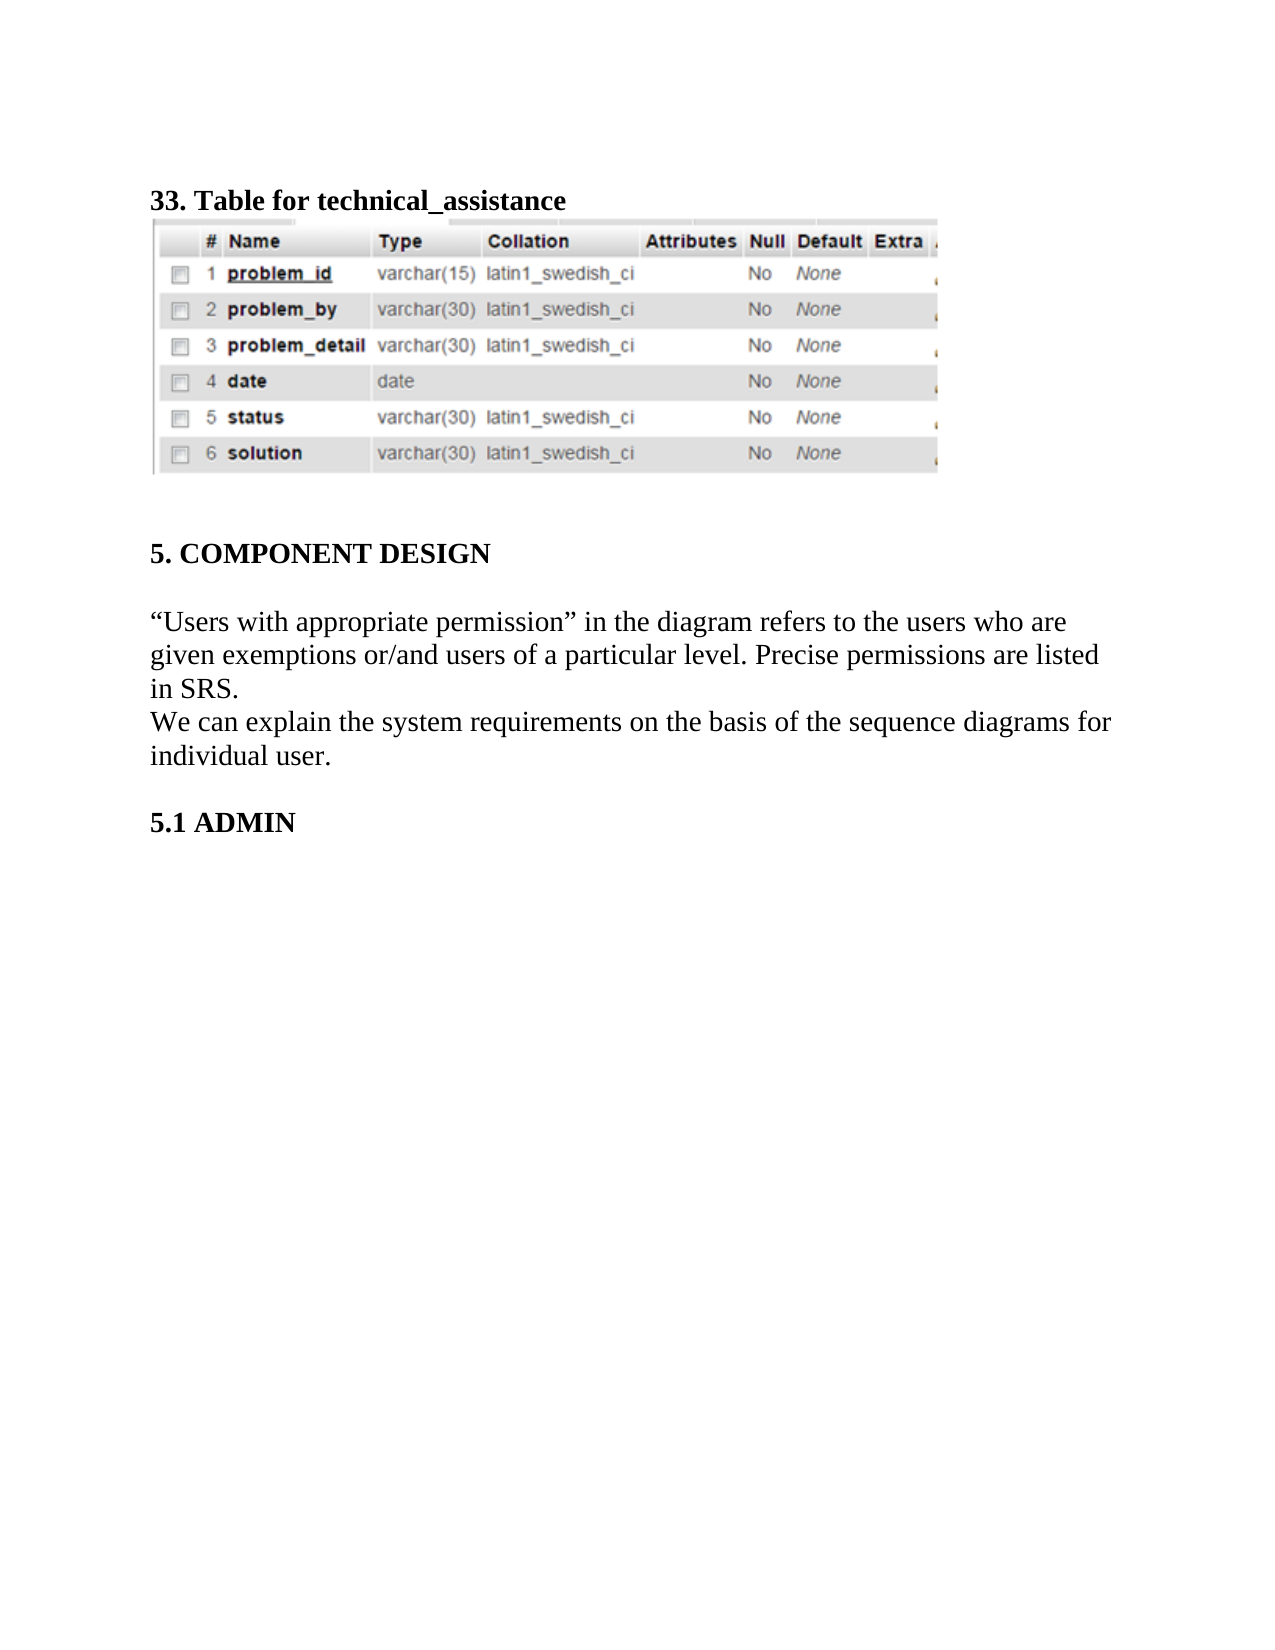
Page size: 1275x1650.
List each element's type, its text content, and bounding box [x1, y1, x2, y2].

text 5. COMPONENT DESIGN [150, 537, 1125, 570]
text 5.1 ADMIN [150, 805, 1125, 838]
text We can explain the system requirements on the basis of the sequence diagrams for individual user. [150, 704, 1125, 771]
text “Users with appropriate permission” in the diagram refers to the users who are given exemptions or/and users of a particular level. Precise permissions are listed in SRS. [150, 604, 1125, 704]
picture [150, 217, 941, 478]
text 33. Table for technical_assistance [150, 183, 1125, 217]
